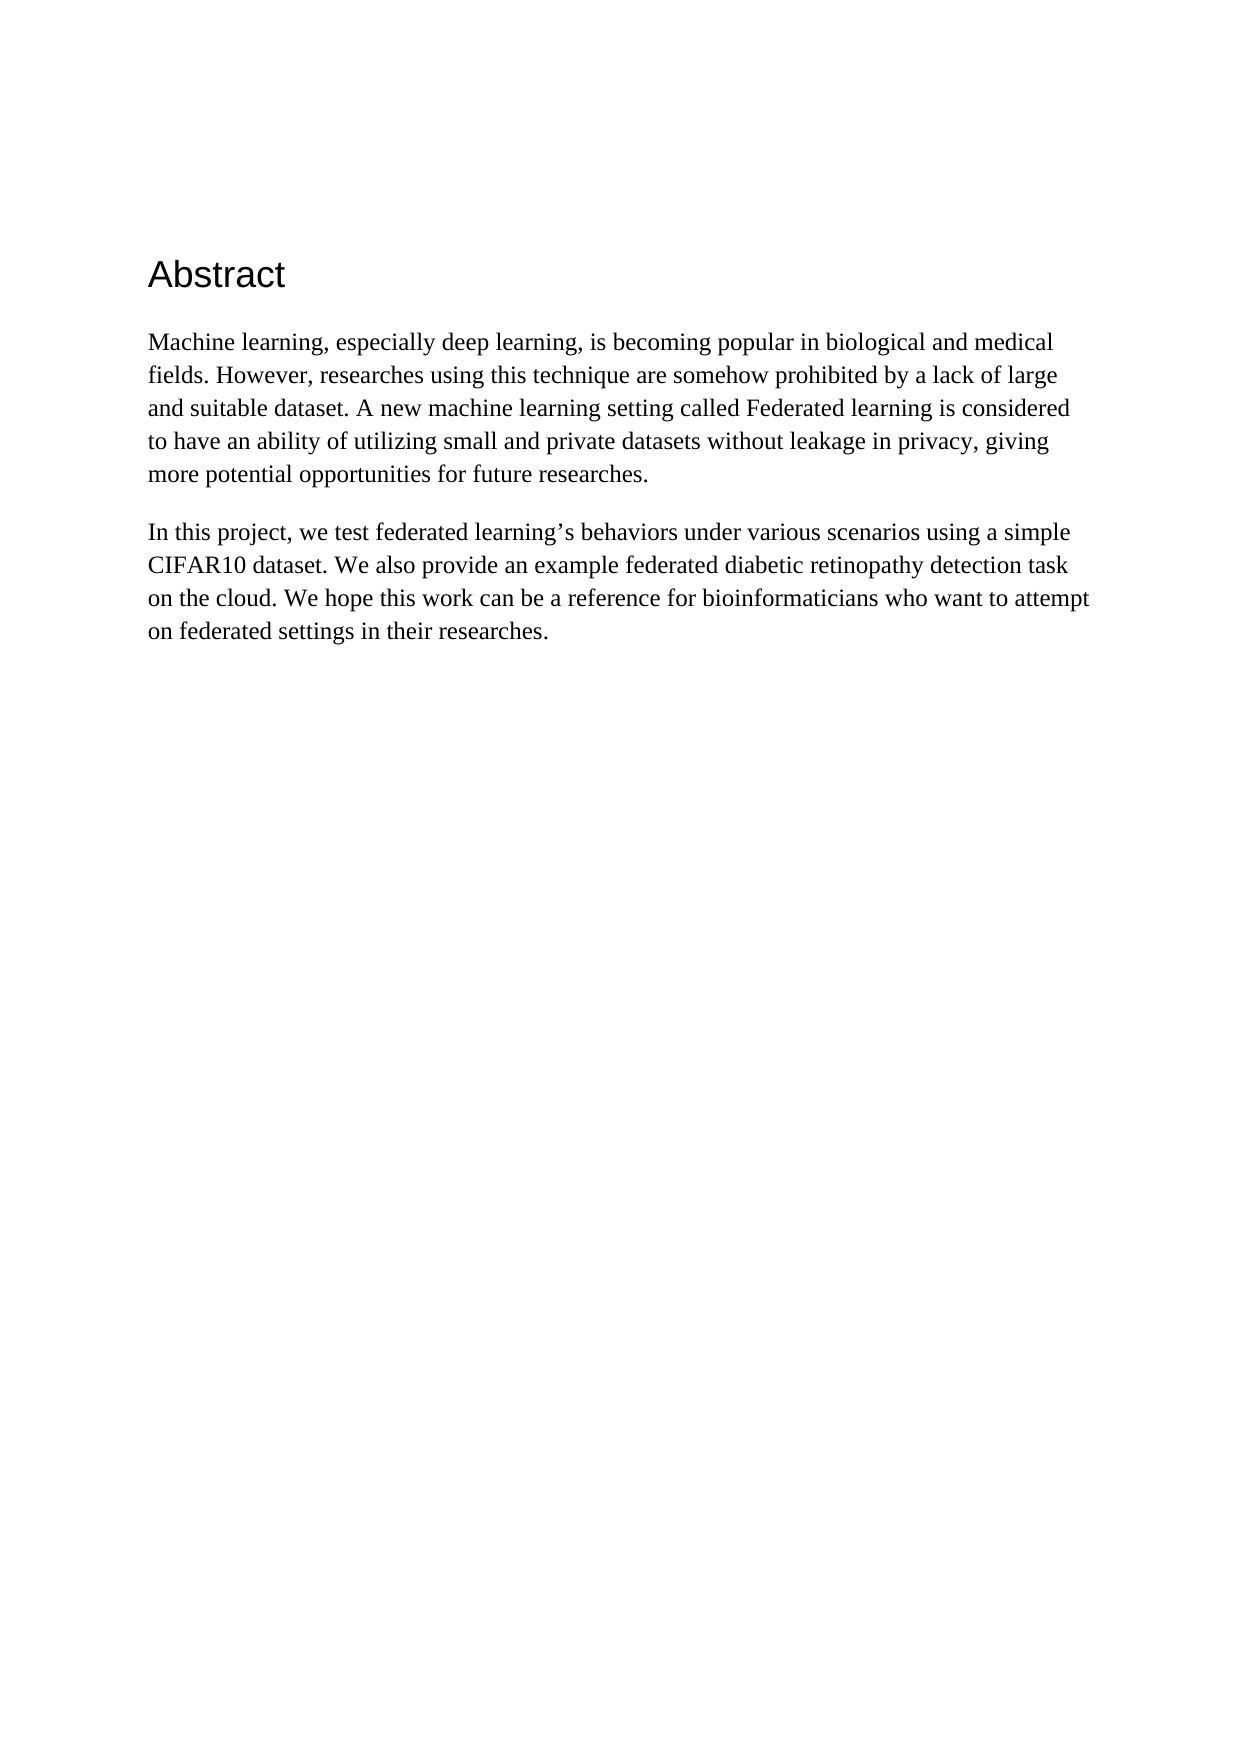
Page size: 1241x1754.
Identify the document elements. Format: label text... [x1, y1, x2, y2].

text In this project, we test federated learning’s behaviors under various scenarios using a simple CIFAR10 dataset. We also provide an example federated diabetic retinopathy detection task on the cloud. We hope this work can be a reference for bioinformaticians who want to attempt on federated settings in their researches. [148, 517, 1092, 645]
text Machine learning, especially deep learning, is becoming popular in biological and medical fields. However, researches using this technique are somehow prohibited by a lack of large and suitable dataset. A new machine learning setting called Federated learning is considered to have an ability of utilizing small and private datasets without leakage in privacy, giving more potential opportunities for future researches. [148, 327, 1092, 488]
subtitle Abstract [148, 252, 1092, 295]
